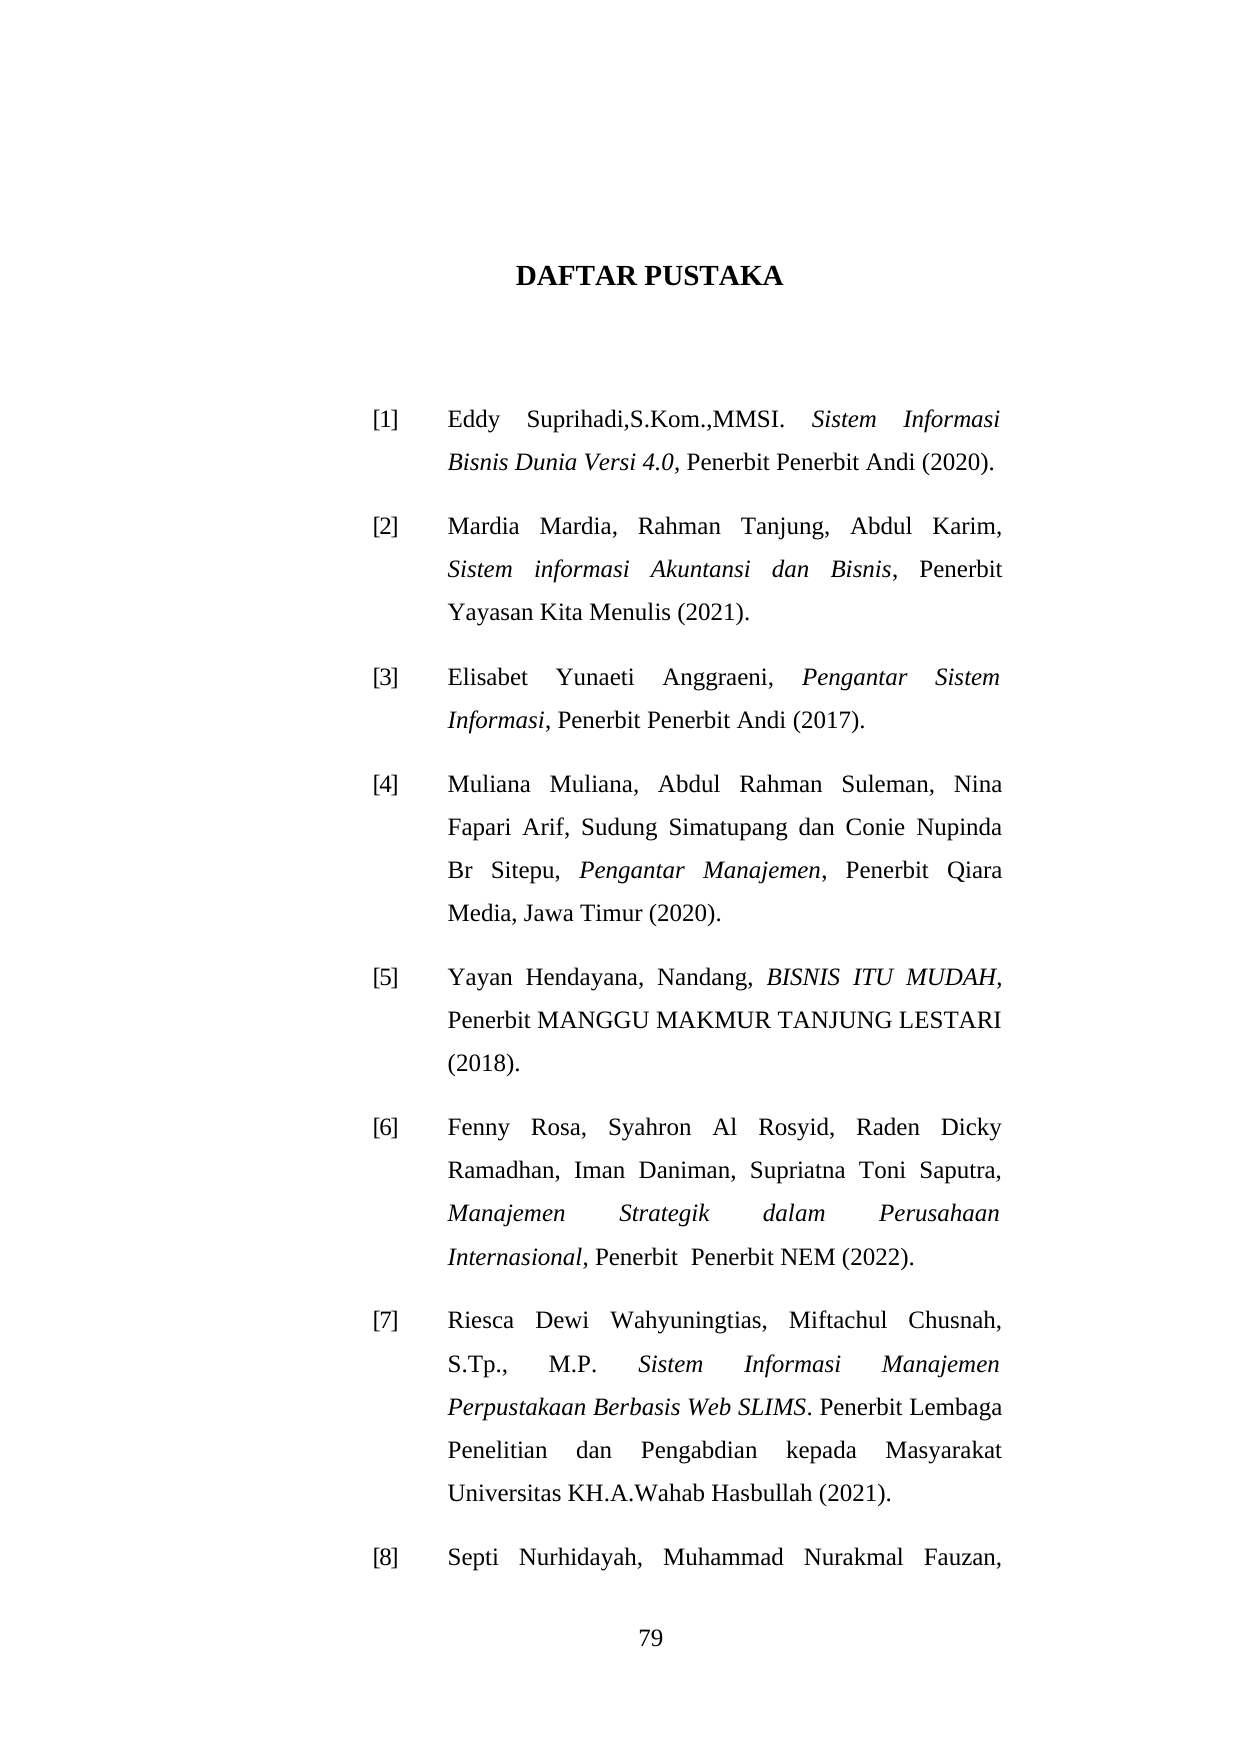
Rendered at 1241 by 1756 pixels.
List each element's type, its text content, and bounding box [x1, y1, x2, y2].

list Riesca Dewi Wahyuningtias, Miftachul Chusnah, S.Tp., M.P. Sistem Informasi Manajemen Perpustakaan Berbasis Web SLIMS. Penerbit Lembaga Penelitian dan Pengabdian kepada Masyarakat Universitas KH.A.Wahab Hasbullah (2021). [372, 1306, 1002, 1507]
list Muliana Muliana, Abdul Rahman Suleman, Nina Fapari Arif, Sudung Simatupang dan Conie Nupinda Br Sitepu, Pengantar Manajemen, Penerbit Qiara Media, Jawa Timur (2020). [372, 769, 1003, 927]
list Elisabet Yunaeti Anggraeni, Pengantar Sistem Informasi, Penerbit Penerbit Andi (2017). [372, 662, 1003, 733]
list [372, 1542, 1002, 1571]
list Mardia Mardia, Rahman Tanjung, Abdul Karim, Sistem informasi Akuntansi dan Bisnis, Penerbit Yayasan Kita Menulis (2021). [372, 511, 1003, 626]
list Fenny Rosa, Syahron Al Rosyid, Raden Dicky Ramadhan, Iman Daniman, Supriatna Toni Saputra, Manajemen Strategik dalam Perusahaan Internasional, Penerbit Penerbit NEM (2022). [372, 1112, 1002, 1270]
list Eddy Suprihadi,S.Kom.,MMSI. Sistem Informasi Bisnis Dunia Versi 4.0, Penerbit Penerbit Andi (2020). [372, 404, 1003, 476]
subtitle DAFTAR PUSTAKA [236, 258, 1063, 291]
list Yayan Hendayana, Nandang, BISNIS ITU MUDAH, Penerbit MANGGU MAKMUR TANJUNG LESTARI (2018). [372, 962, 1002, 1077]
